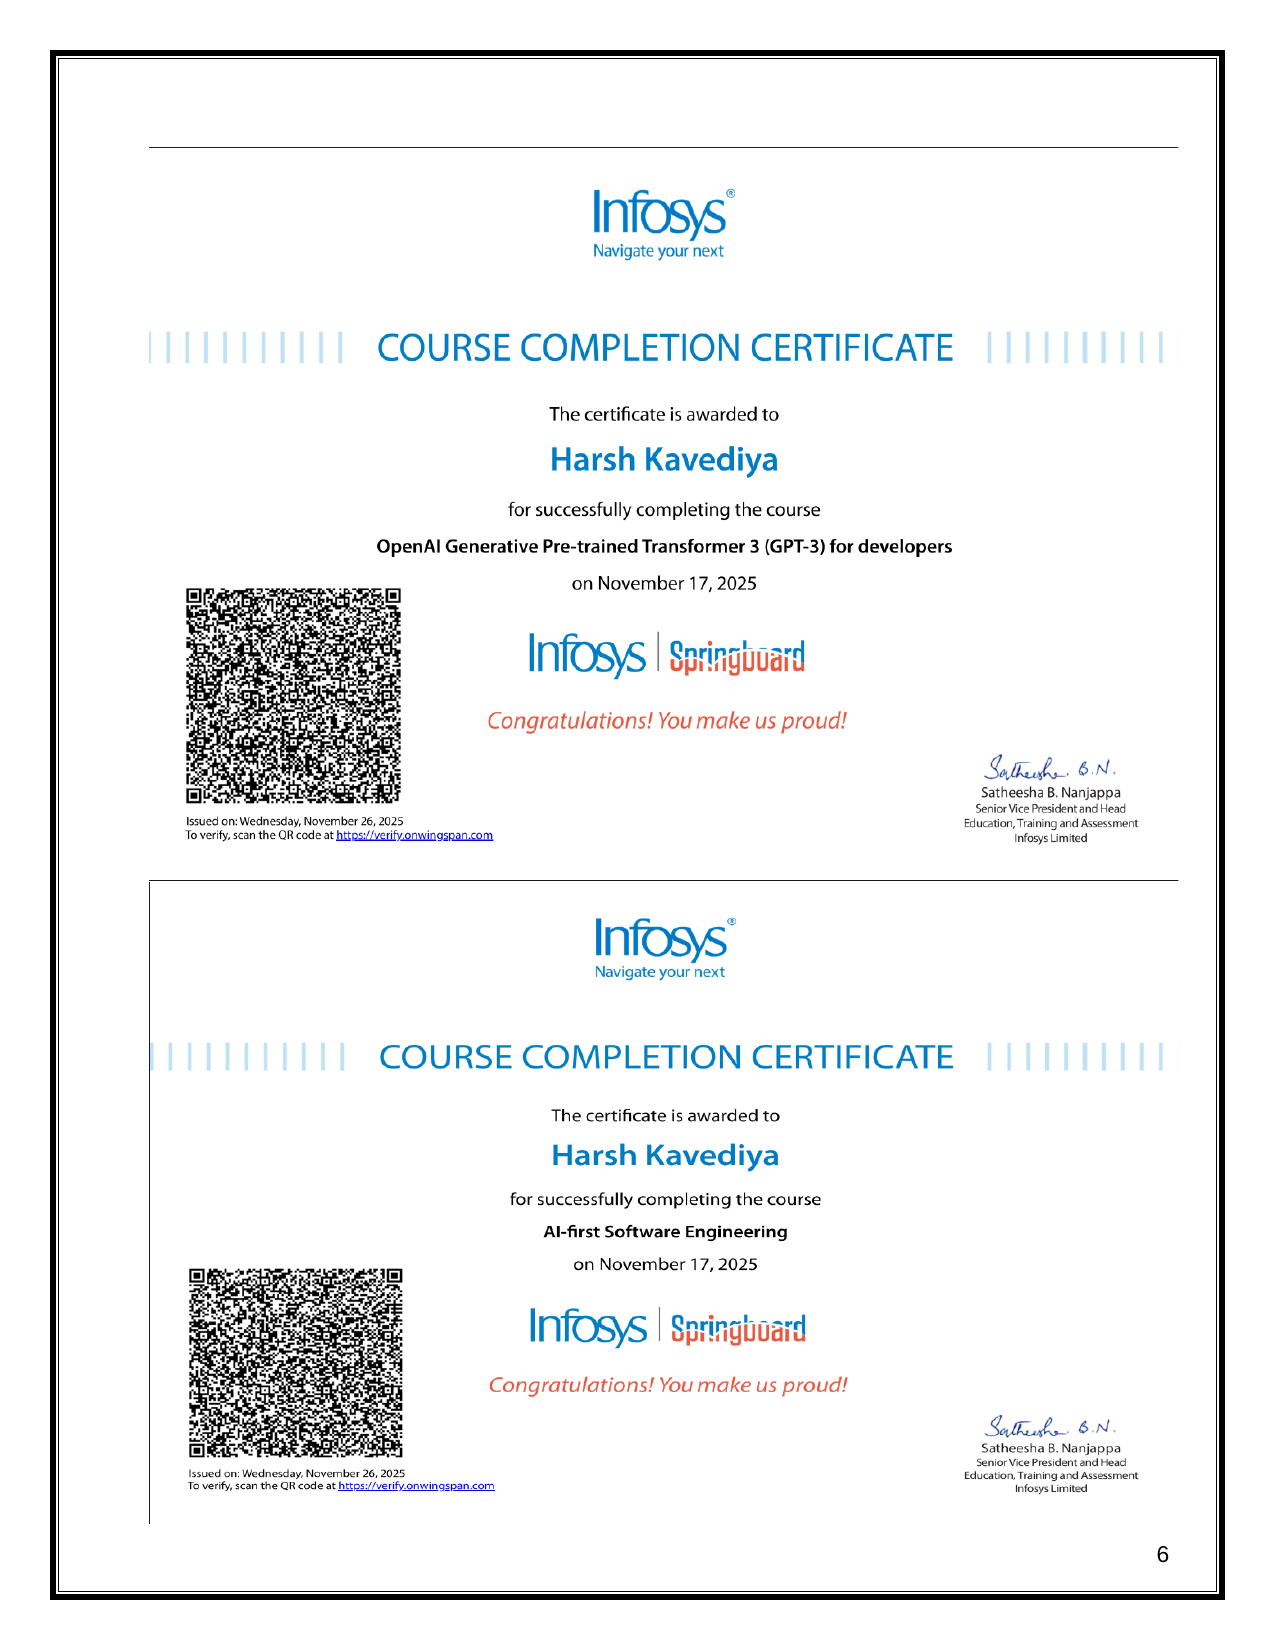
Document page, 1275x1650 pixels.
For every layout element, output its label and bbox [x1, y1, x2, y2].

picture [149, 882, 1179, 1524]
picture [149, 147, 1179, 881]
